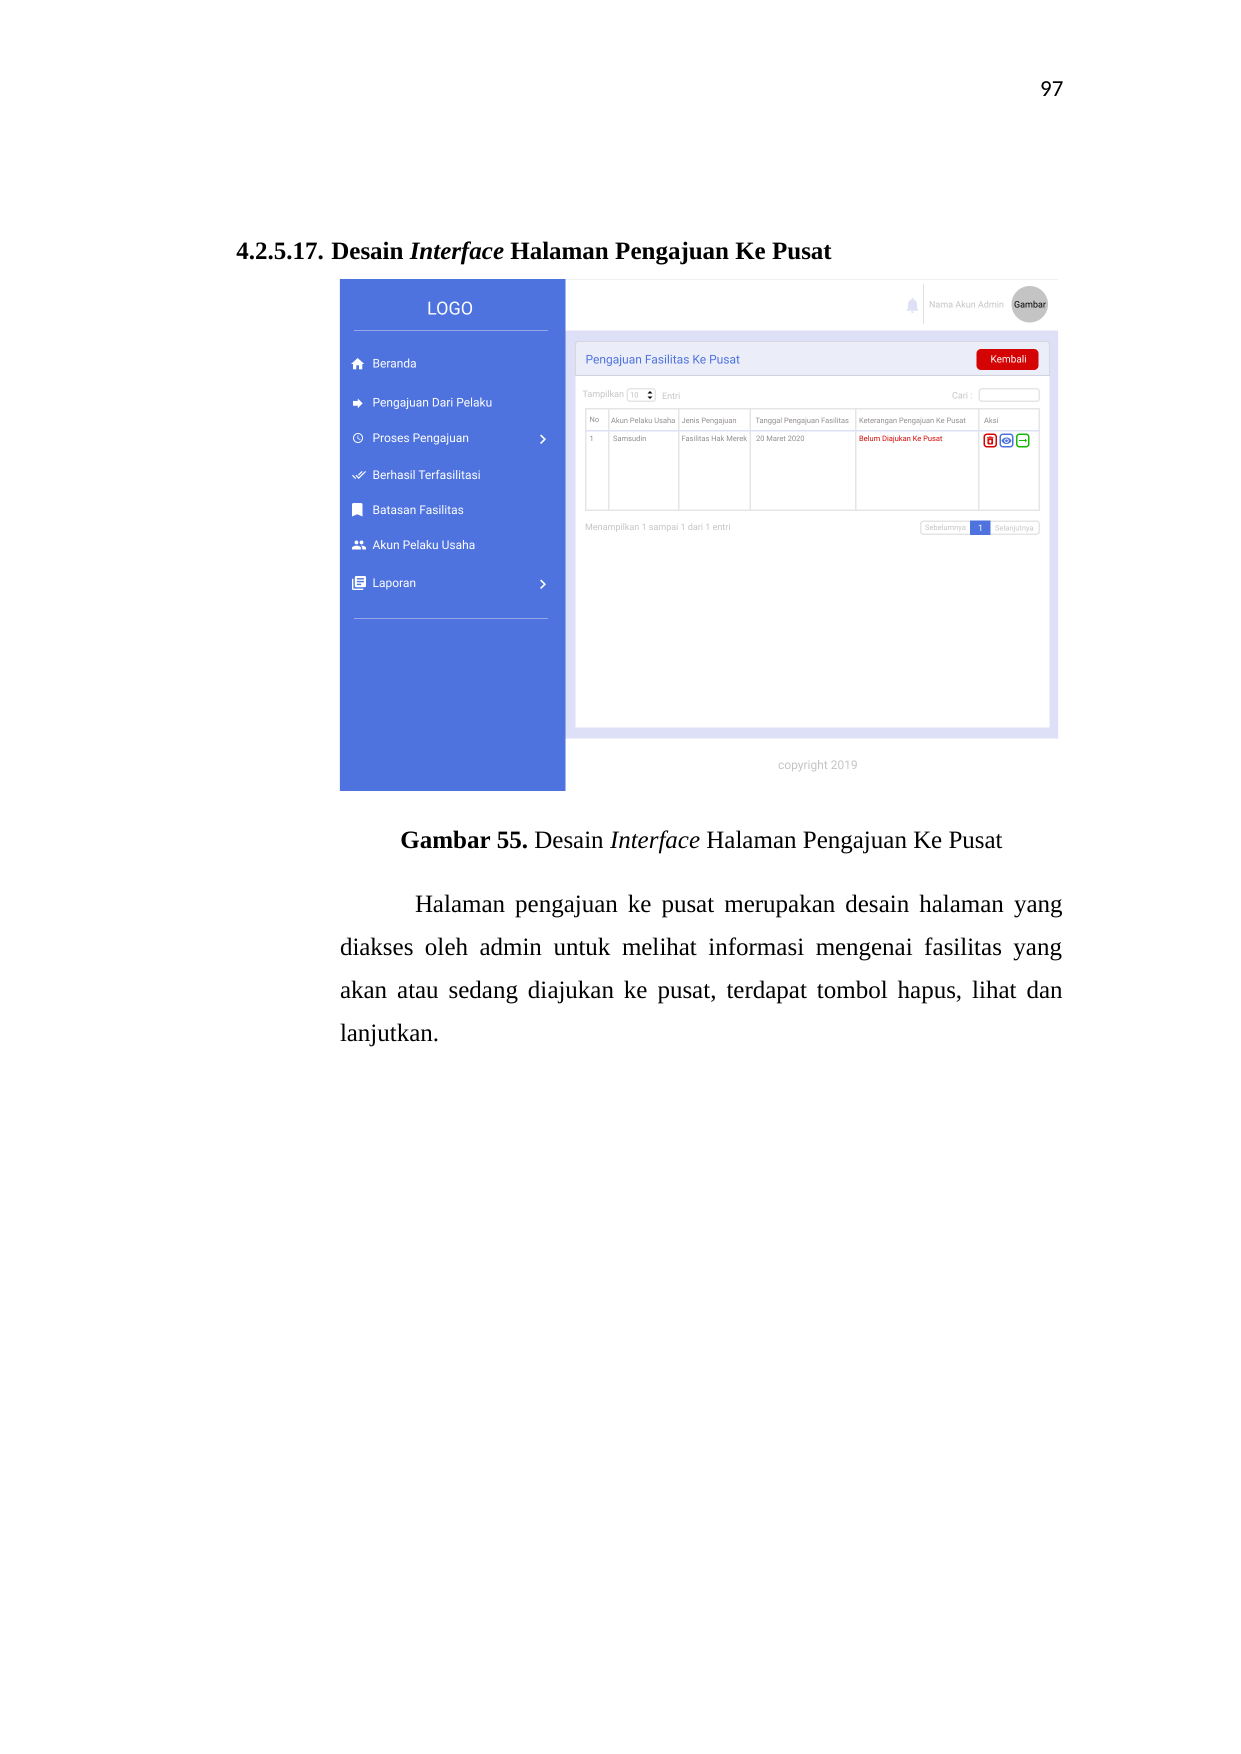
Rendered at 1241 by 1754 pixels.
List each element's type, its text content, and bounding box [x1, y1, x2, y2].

text Halaman pengajuan ke pusat merupakan desain halaman yang diakses oleh admin untuk melihat informasi mengenai fasilitas yang akan atau sedang diajukan ke pusat, terdapat tombol hapus, lihat dan lanjutkan. [340, 889, 1063, 1047]
subtitle Desain Interface Halaman Pengajuan Ke Pusat [236, 236, 1063, 265]
picture [339, 279, 1059, 791]
text Gambar 55. Desain Interface Halaman Pengajuan Ke Pusat [340, 825, 1063, 854]
